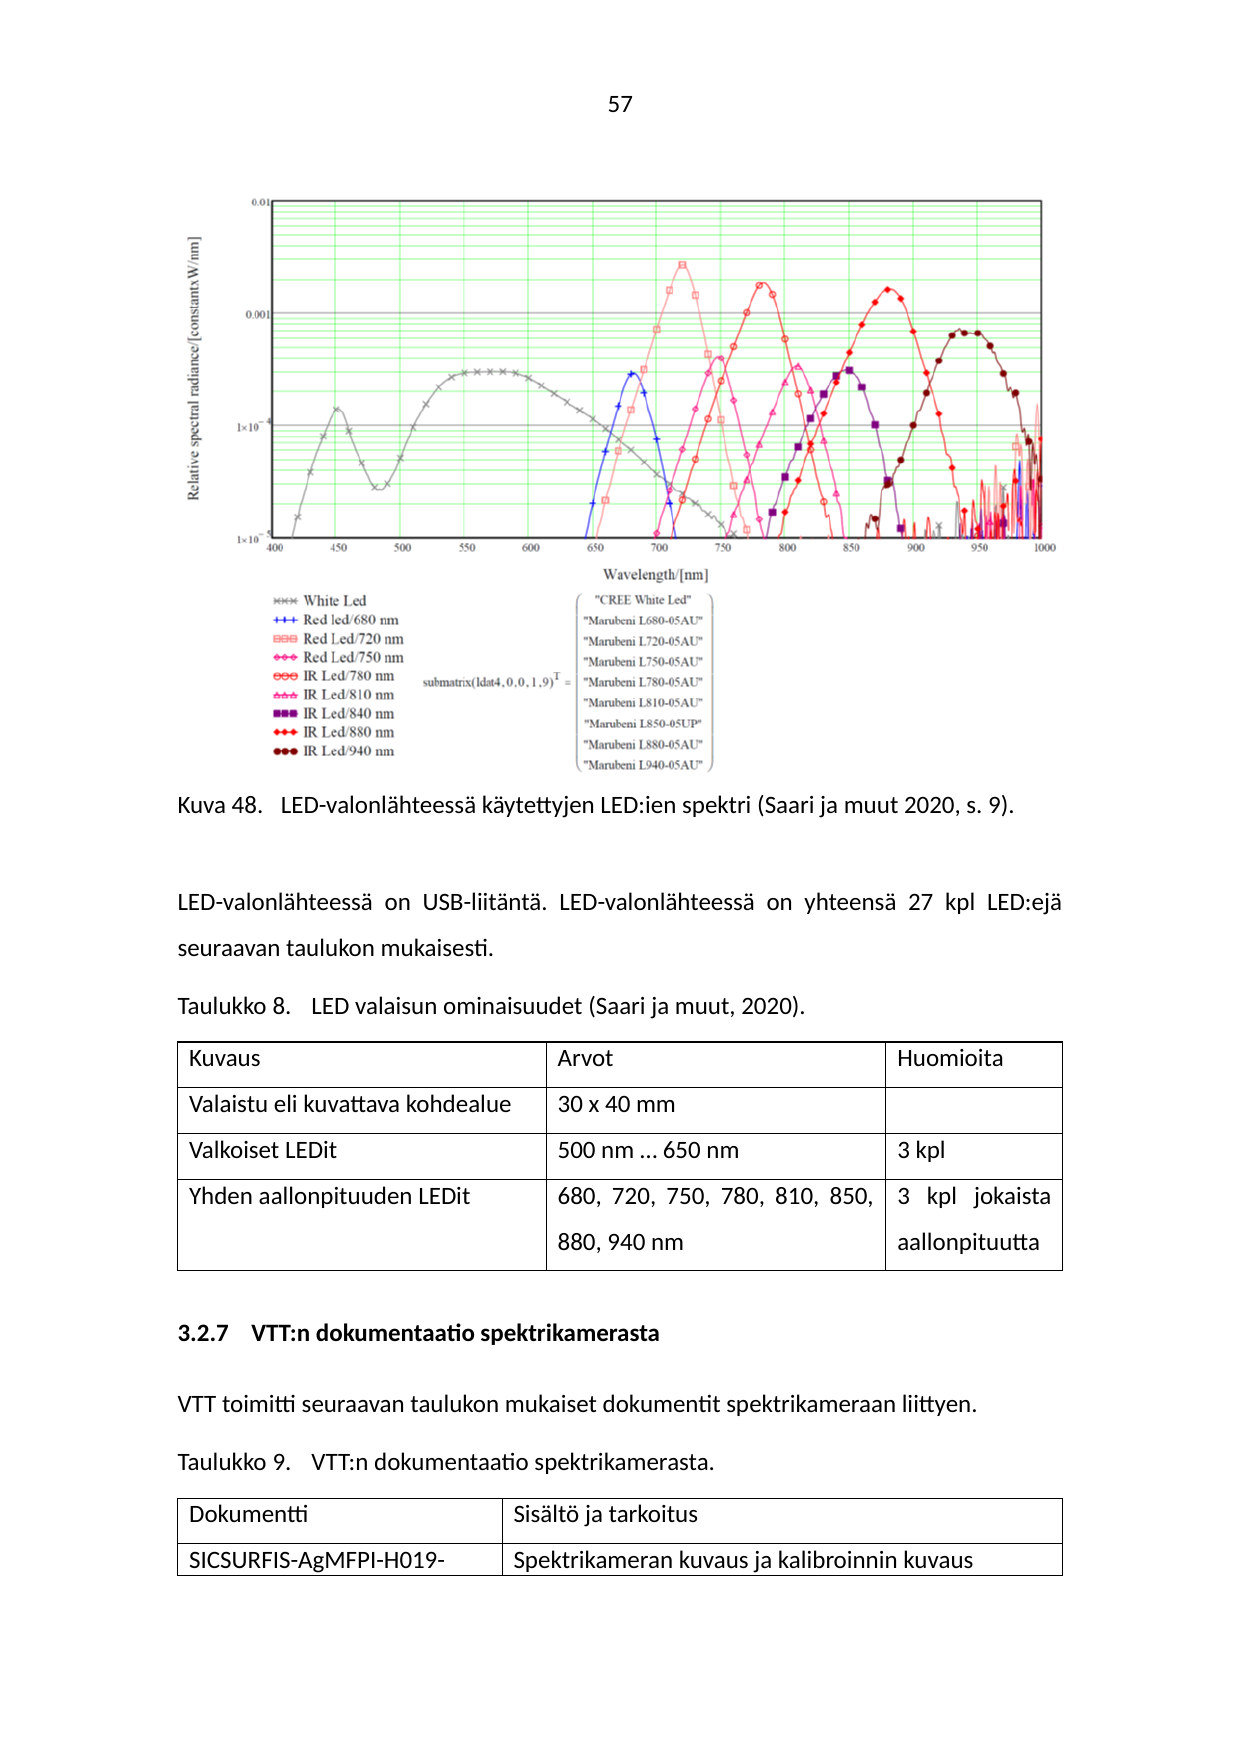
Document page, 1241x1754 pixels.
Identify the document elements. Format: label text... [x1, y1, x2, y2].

text Taulukko 9. VTT:n dokumentaatio spektrikamerasta. [177, 1446, 1063, 1477]
text Kuva 48. LED-valonlähteessä käytettyjen LED:ien spektri (Saari ja muut 2020, s. 9). [177, 789, 1063, 819]
table_header Sisältö ja tarkoitus [503, 1499, 1062, 1543]
table_cell 30 x 40 mm [547, 1088, 885, 1133]
table_header Kuvaus [178, 1043, 546, 1087]
table_cell [886, 1088, 1062, 1133]
table_cell Yhden aallonpituuden LEDit [178, 1180, 546, 1270]
table_cell 680, 720, 750, 780, 810, 850, 880, 940 nm [547, 1180, 885, 1270]
text Taulukko 8. LED valaisun ominaisuudet (Saari ja muut, 2020). [177, 990, 1063, 1021]
table_cell Valkoiset LEDit [178, 1134, 546, 1179]
table_cell 3 kpl jokaista aallonpituutta [886, 1180, 1062, 1270]
table_header Arvot [547, 1043, 885, 1087]
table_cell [178, 1544, 502, 1575]
subtitle VTT:n dokumentaatio spektrikamerasta [177, 1317, 1063, 1348]
text LED-valonlähteessä on USB-liitäntä. LED-valonlähteessä on yhteensä 27 kpl LED:ejä seuraavan taulukon mukaisesti. [177, 886, 1063, 962]
table_header Dokumentti [178, 1499, 502, 1543]
text VTT toimitti seuraavan taulukon mukaiset dokumentit spektrikameraan liittyen. [177, 1388, 1063, 1418]
picture [177, 177, 1063, 777]
table_cell 500 nm … 650 nm [547, 1134, 885, 1179]
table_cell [503, 1544, 1062, 1575]
table_header Huomioita [886, 1043, 1062, 1087]
table_cell Valaistu eli kuvattava kohdealue [178, 1088, 546, 1133]
table_cell 3 kpl [886, 1134, 1062, 1179]
